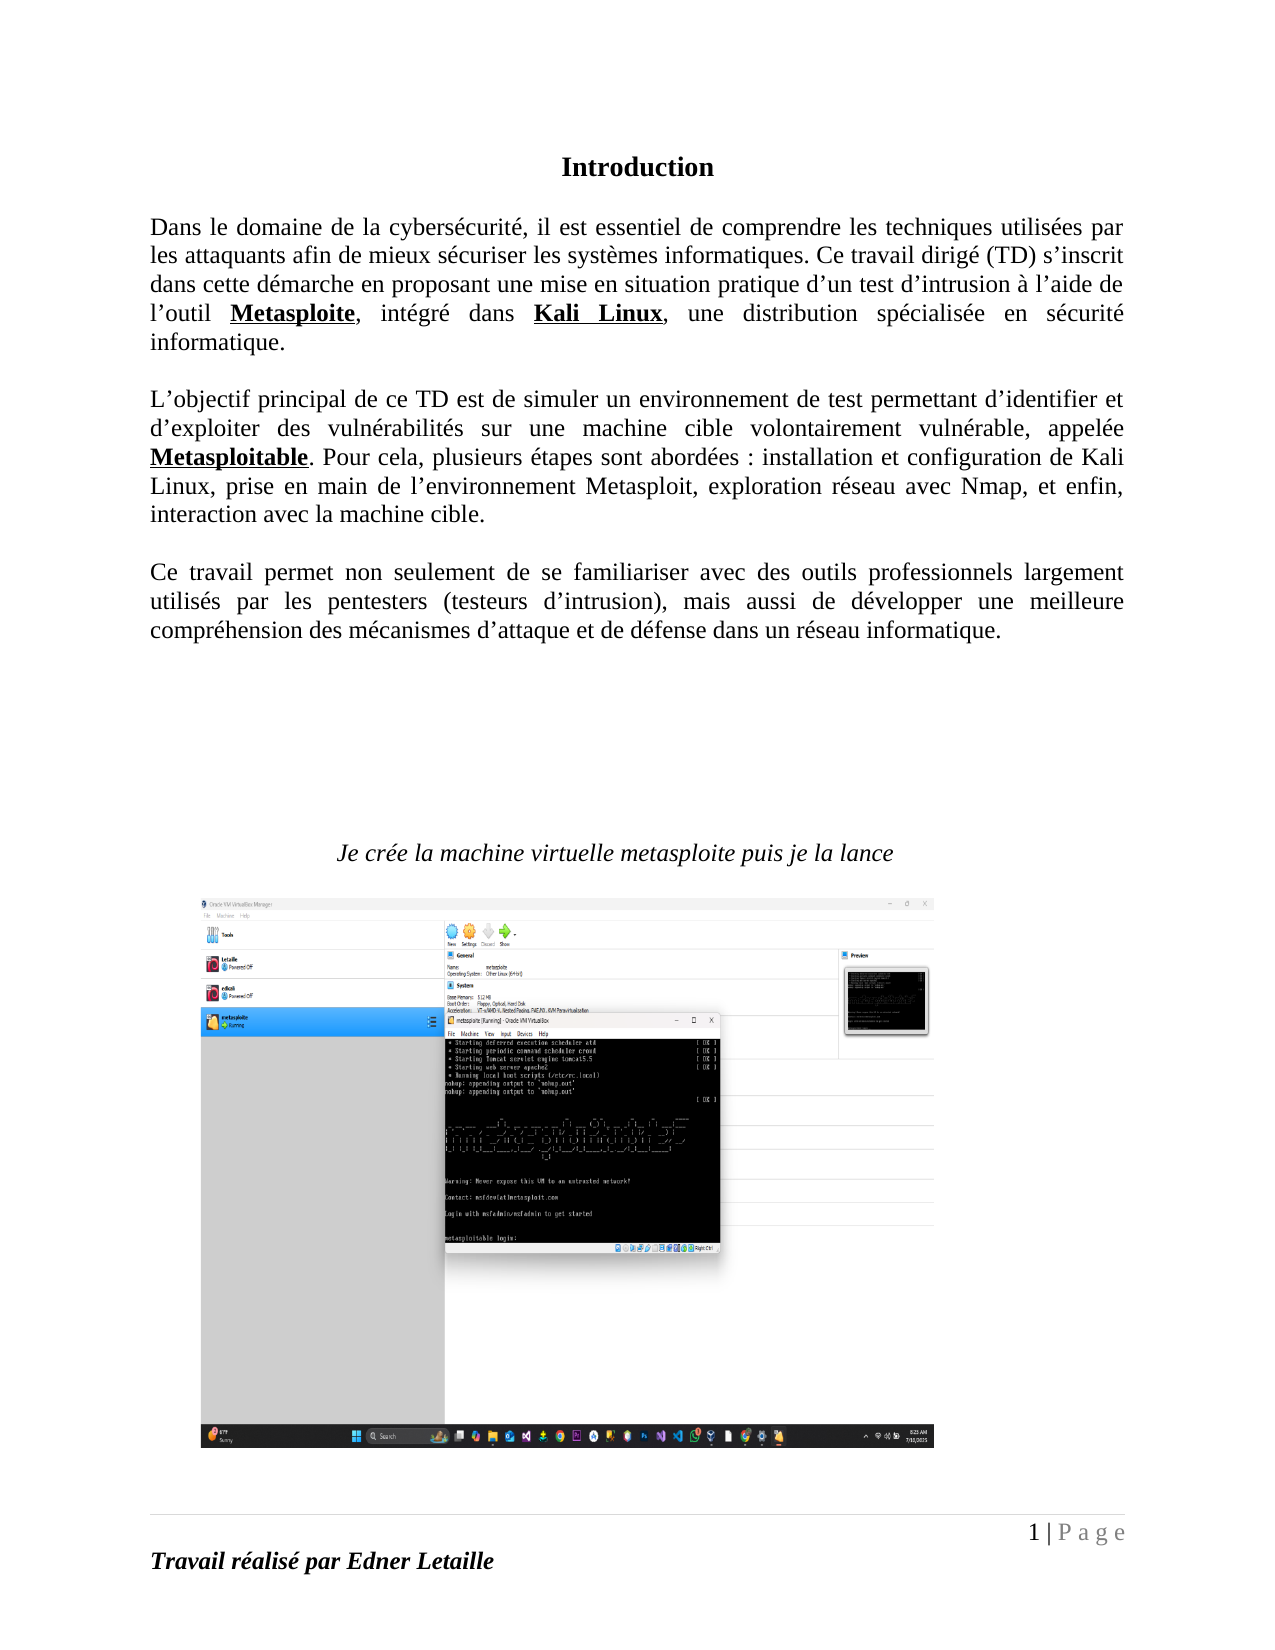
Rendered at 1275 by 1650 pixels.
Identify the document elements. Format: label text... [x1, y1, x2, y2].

text Ce travail permet non seulement de se familiariser avec des outils professionnels largement utilisés par les pentesters (testeurs d’intrusion), mais aussi de développer une meilleure compréhension des mécanismes d’attaque et de défense dans un réseau informatique. [150, 557, 1125, 644]
text Introduction [150, 150, 1125, 182]
text Dans le domaine de la cybersécurité, il est essentiel de comprendre les techniques utilisées par les attaquants afin de mieux sécuriser les systèmes informatiques. Ce travail dirigé (TD) s’inscrit dans cette démarche en proposant une mise en situation pratique d’un test d’intrusion à l’aide de l’outil Metasploite, intégré dans Kali Linux, une distribution spécialisée en sécurité informatique. [150, 212, 1125, 355]
picture [200, 898, 934, 1448]
text L’objectif principal de ce TD est de simuler un environnement de test permettant d’identifier et d’exploiter des vulnérabilités sur une machine cible volontairement vulnérable, appelée Metasploitable. Pour cela, plusieurs étapes sont abordées : installation et configuration de Kali Linux, prise en main de l’environnement Metasploit, exploration réseau avec Nmap, et enfin, interaction avec la machine cible. [150, 384, 1125, 528]
